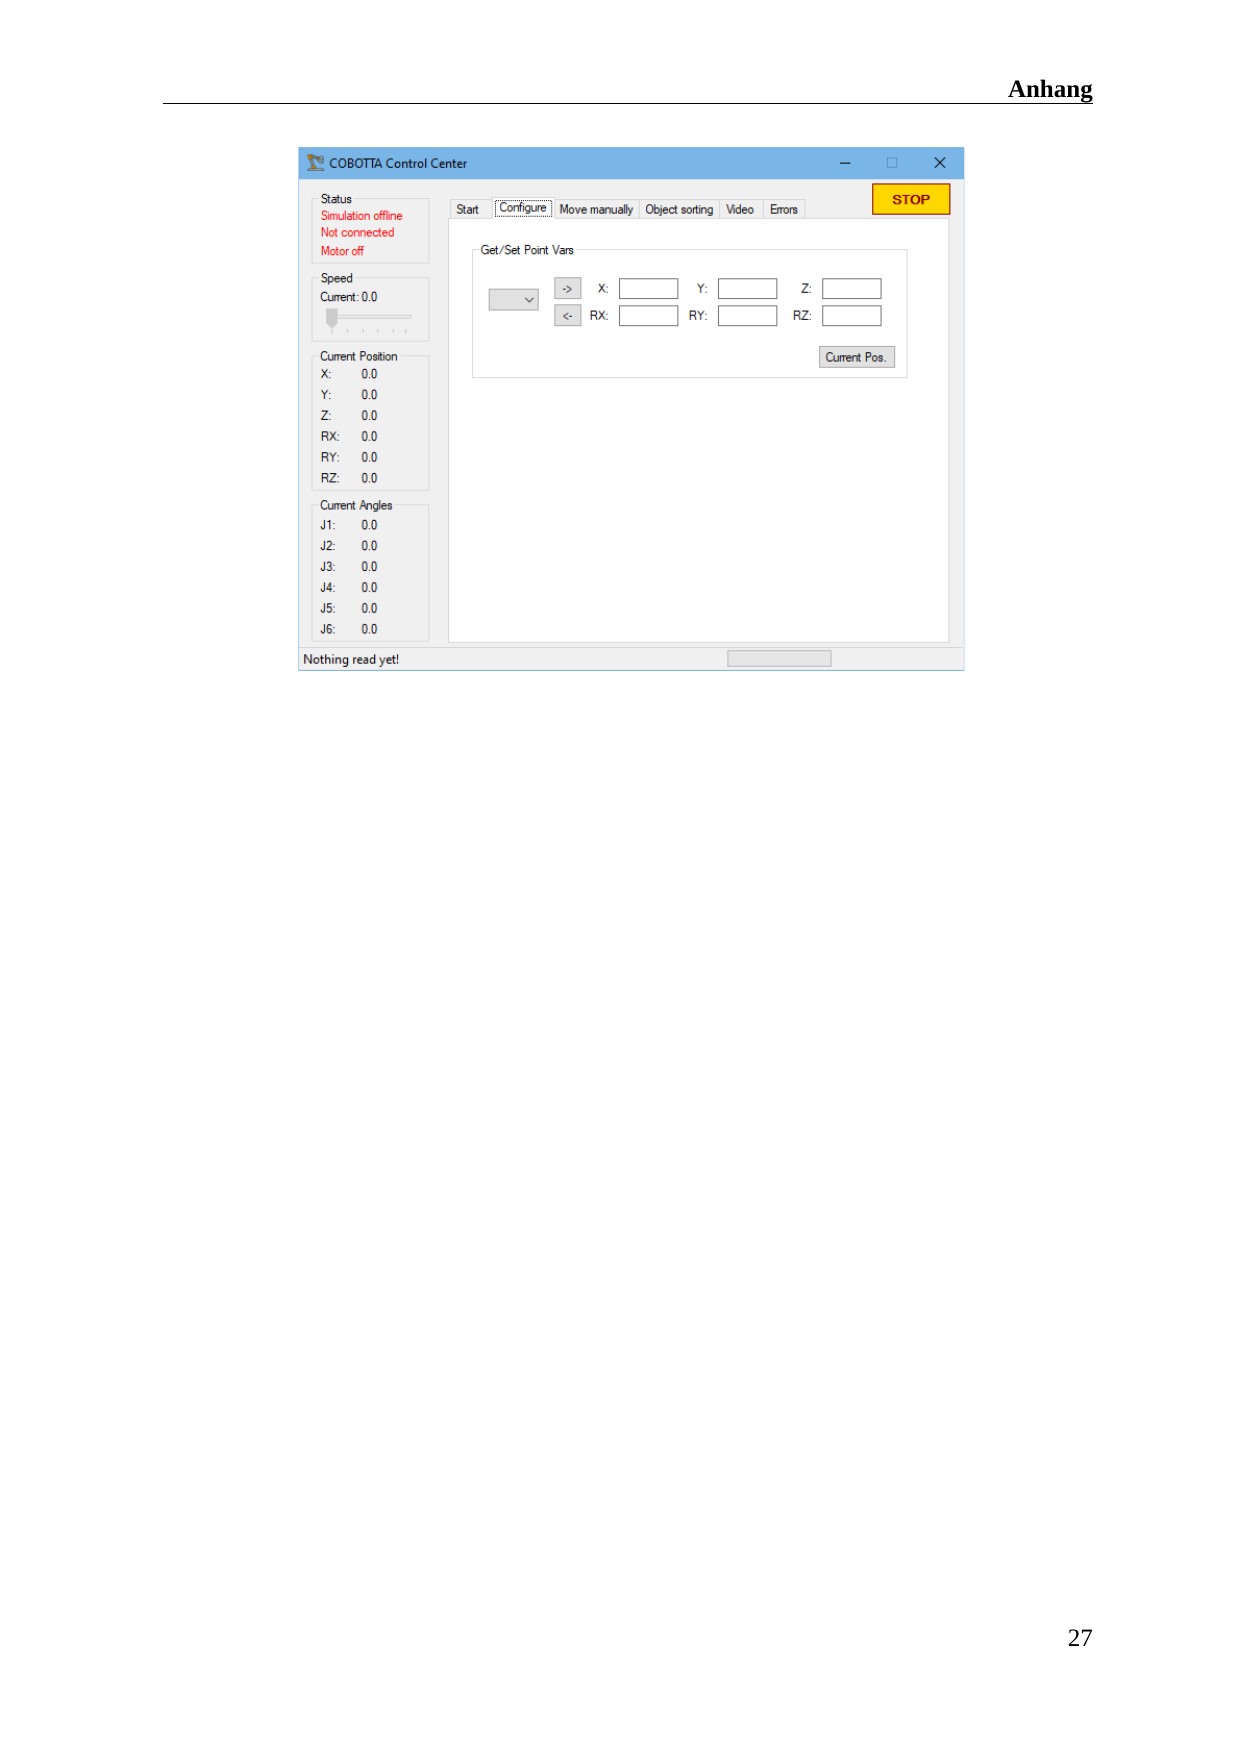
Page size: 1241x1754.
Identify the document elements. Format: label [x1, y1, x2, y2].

picture [298, 147, 965, 671]
